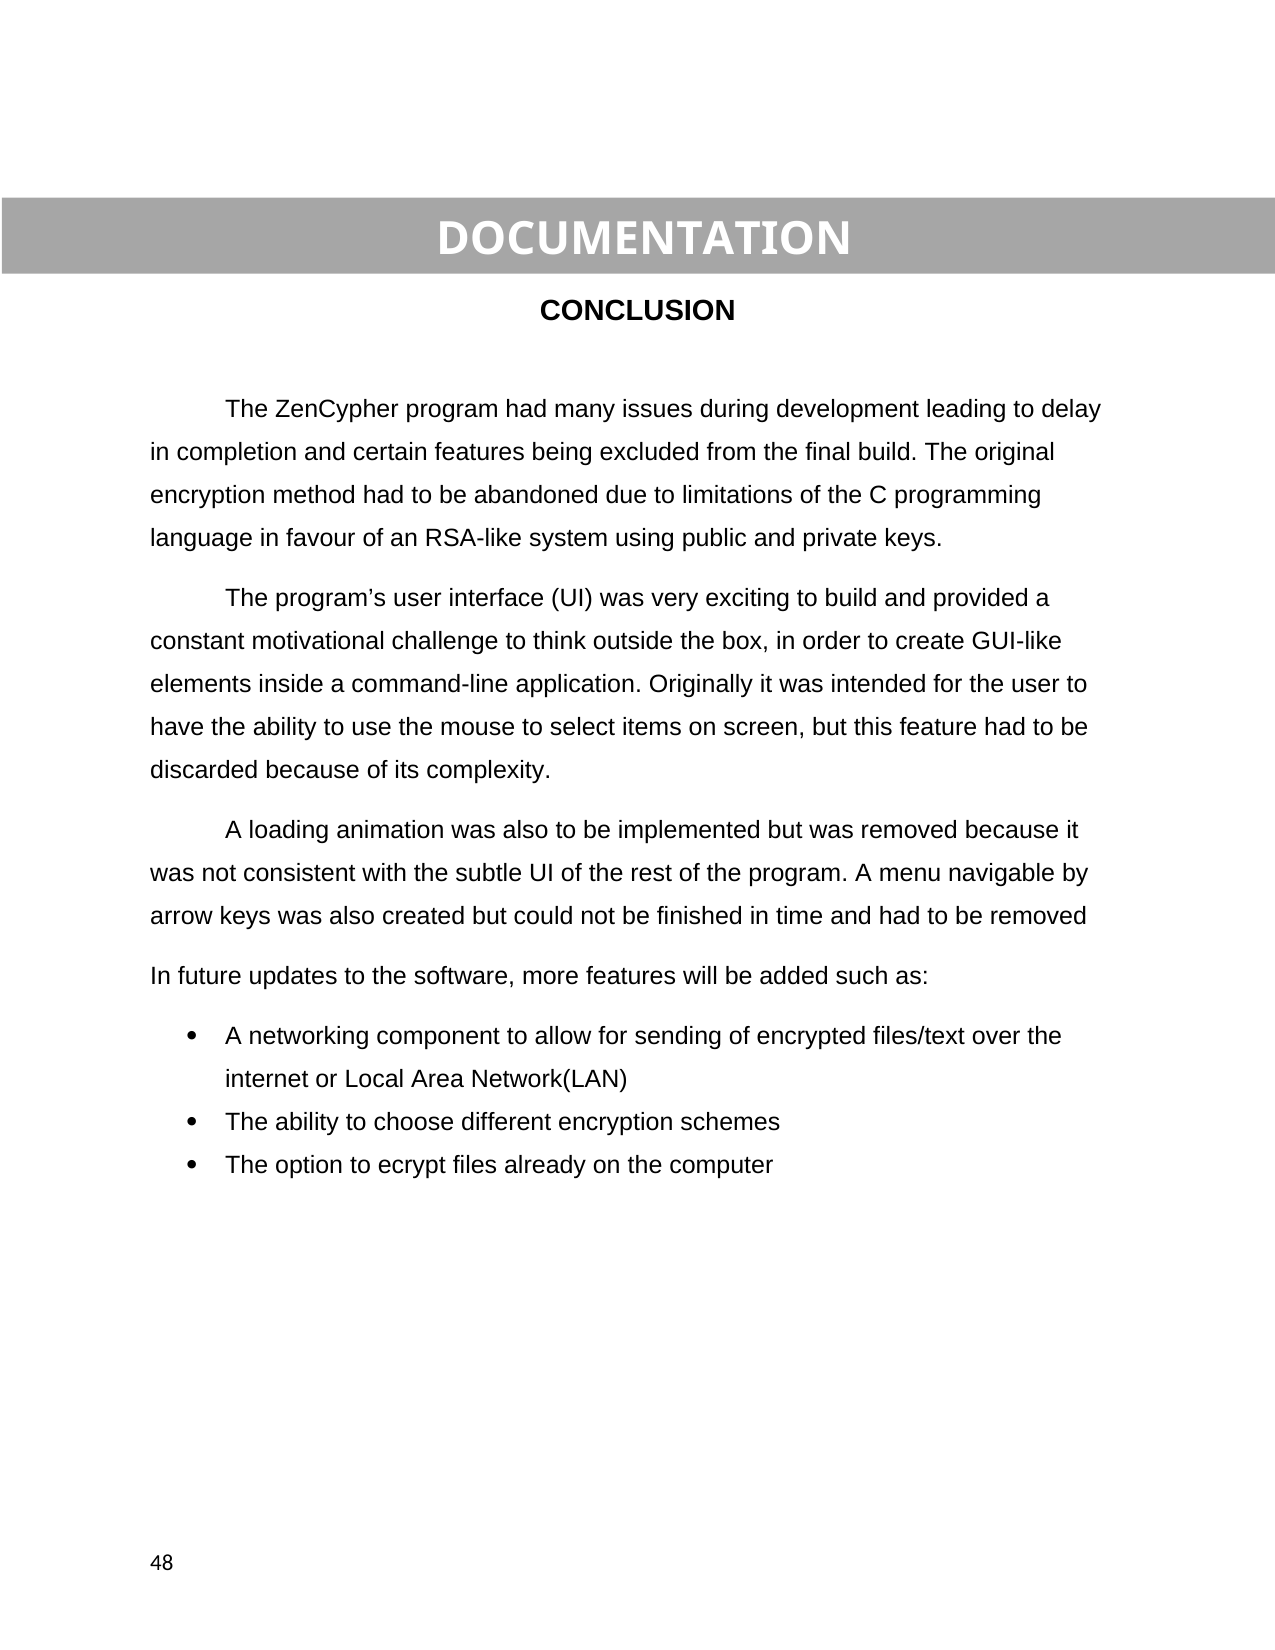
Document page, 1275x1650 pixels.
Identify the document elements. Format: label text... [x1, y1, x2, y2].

list The option to ecrypt files already on the computer [187, 1151, 1125, 1179]
text The program’s user interface (UI) was very exciting to build and provided a constant motivational challenge to think outside the box, in order to create GUI-like elements inside a command-line application. Originally it was intended for the user to have the ability to use the mouse to select items on screen, but this feature had to be discarded because of its complexity. [150, 583, 1125, 784]
text In future updates to the software, more features will be added such as: [150, 961, 1125, 990]
text The ZenCypher program had many issues during development leading to delay in completion and certain features being excluded from the final build. The original encryption method had to be abandoned due to limitations of the C programming language in favour of an RSA-like system using public and private keys. [150, 394, 1125, 552]
text A loading animation was also to be implemented but was removed because it was not consistent with the subtle UI of the rest of the program. A menu navigable by arrow keys was also created but could not be finished in time and had to be removed [150, 815, 1125, 930]
text CONCLUSION [150, 293, 1125, 327]
list The ability to choose different encryption schemes [187, 1107, 1125, 1136]
list A networking component to allow for sending of encrypted files/text over the internet or Local Area Network(LAN) [187, 1021, 1125, 1093]
